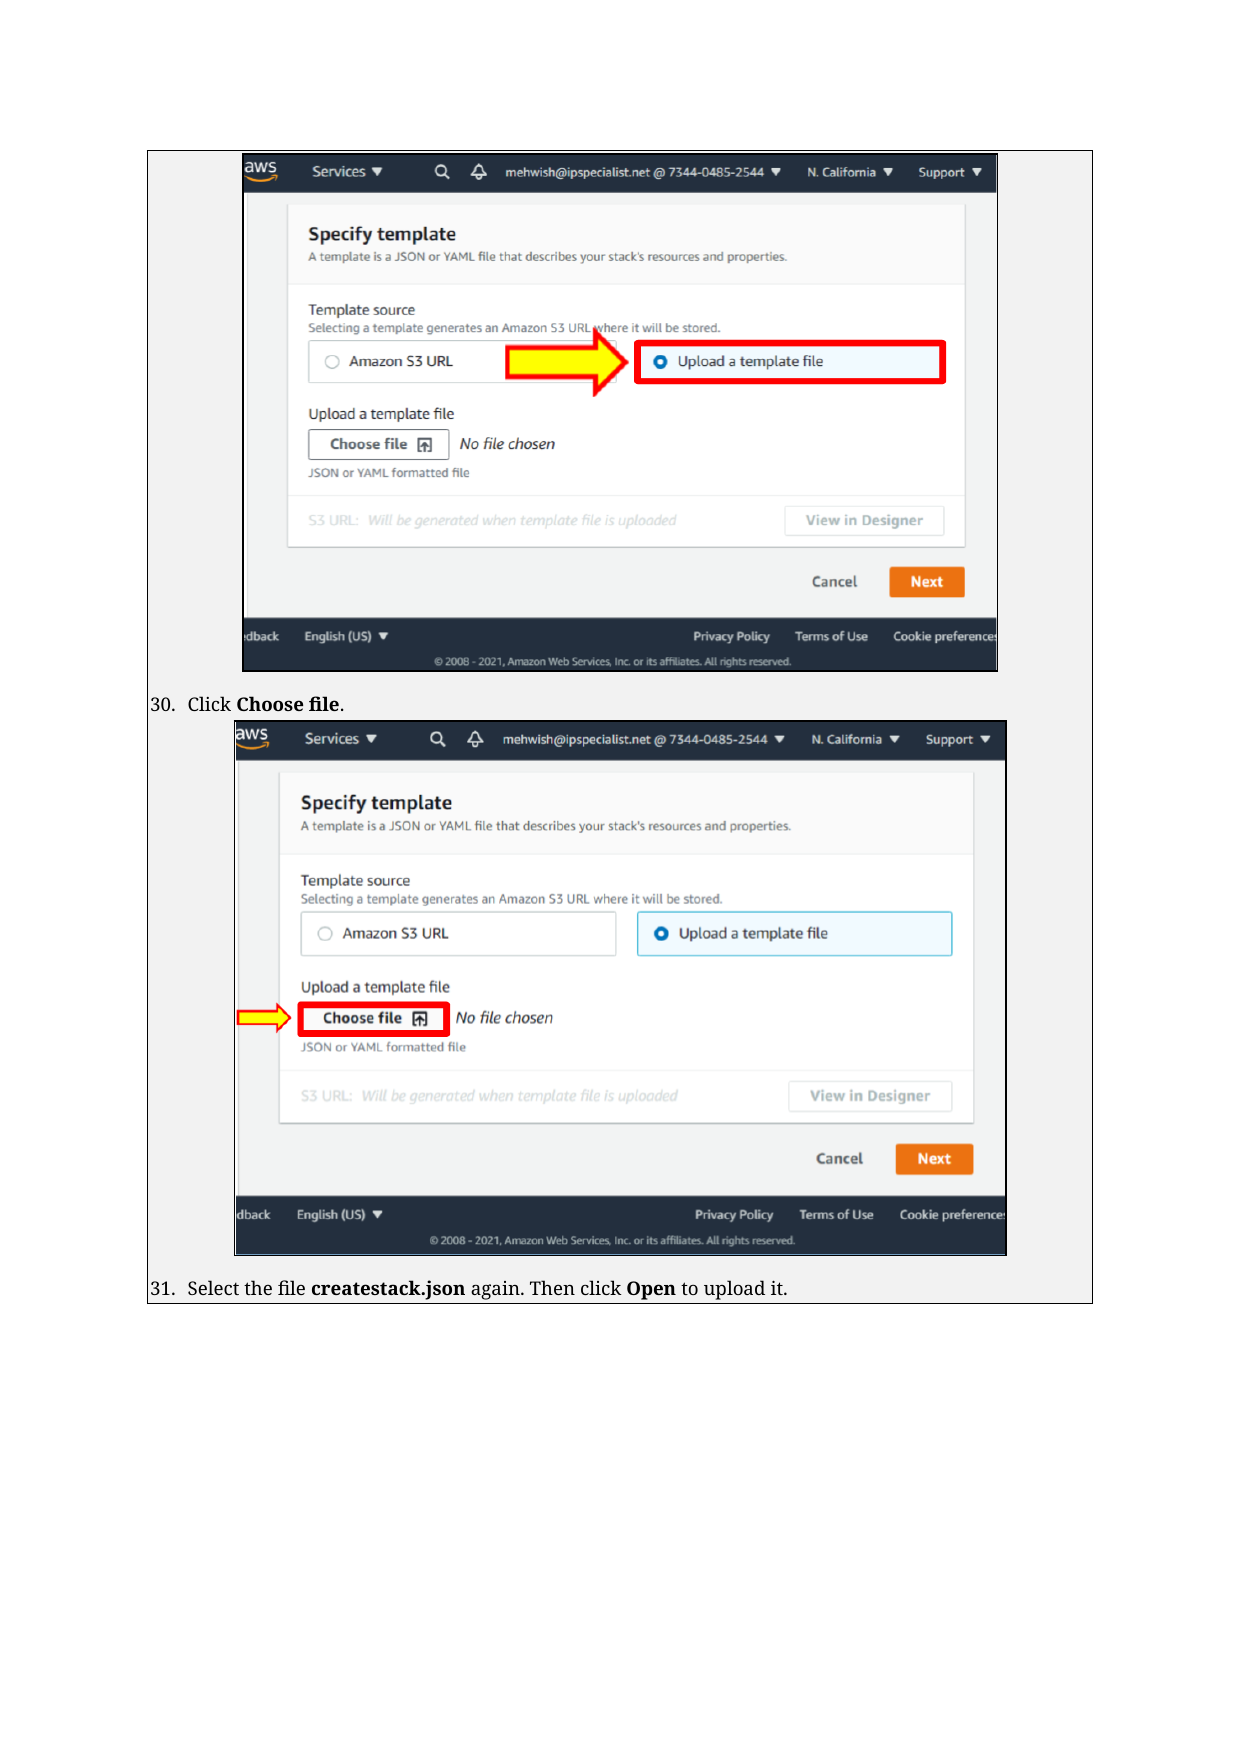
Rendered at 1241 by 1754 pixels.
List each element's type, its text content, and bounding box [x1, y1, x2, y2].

picture [235, 722, 1005, 1255]
list Select the file createstack.json again. Then click Open to upload it. [148, 1272, 1092, 1303]
picture [244, 155, 997, 670]
list Click Choose file. [148, 688, 1092, 717]
